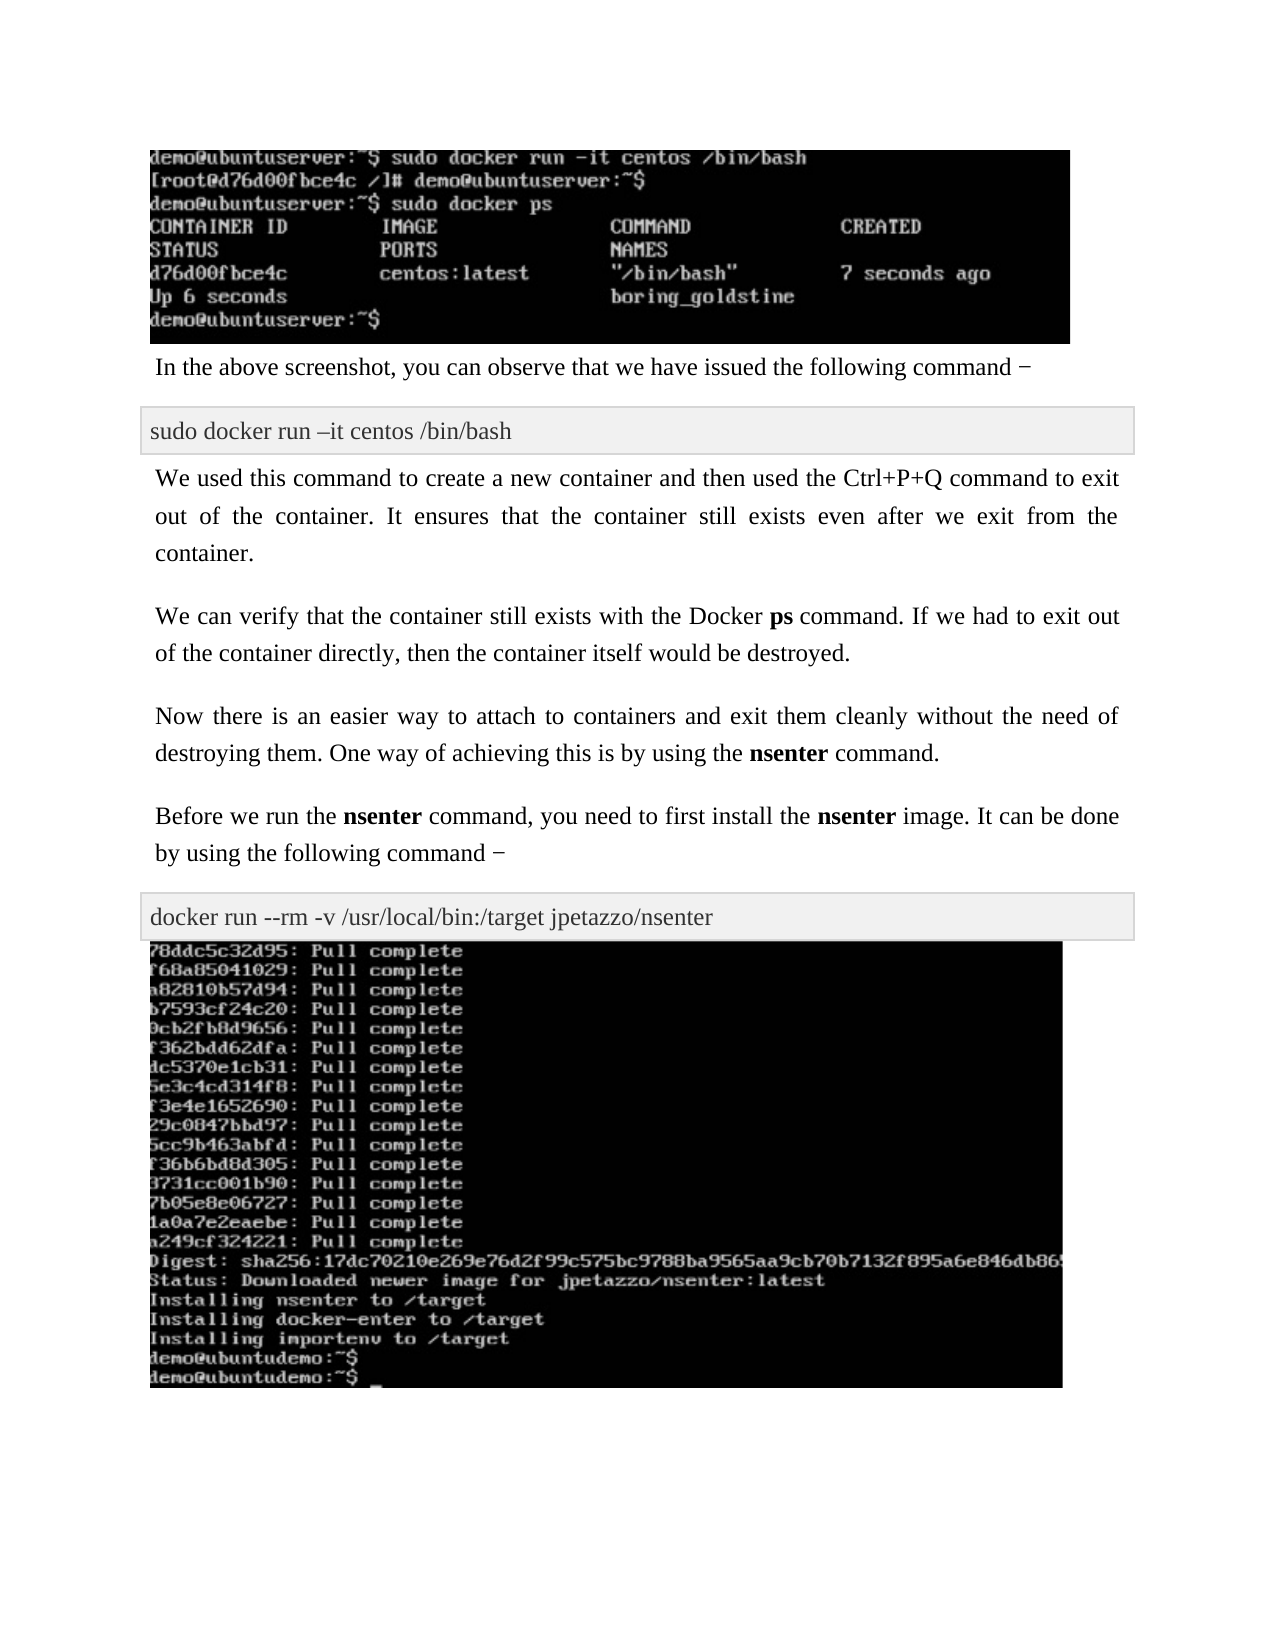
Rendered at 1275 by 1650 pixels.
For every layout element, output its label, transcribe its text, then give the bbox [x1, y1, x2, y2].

picture [150, 941, 1063, 1388]
text Now there is an easier way to attach to containers and exit them cleanly without the need of destroying them. One way of achieving this is by using the nsenter command. [155, 692, 1120, 767]
text Before we run the nsenter command, you need to first install the nsenter image. It can be done by using the following command − [155, 792, 1120, 867]
text sudo docker run –it centos /bin/bash [142, 408, 1133, 453]
text docker run --rm -v /usr/local/bin:/target jpetazzo/nsenter [142, 894, 1133, 939]
picture [150, 150, 1071, 344]
text In the above screenshot, you can observe that we have issued the following command − [155, 344, 1120, 381]
text We can verify that the container still exists with the Docker ps command. If we had to exit out of the container directly, then the container itself would be destroyed. [155, 592, 1120, 667]
text We used this command to create a new container and then used the Ctrl+P+Q command to exit out of the container. It ensures that the container still exists even after we exit from the container. [155, 455, 1120, 567]
